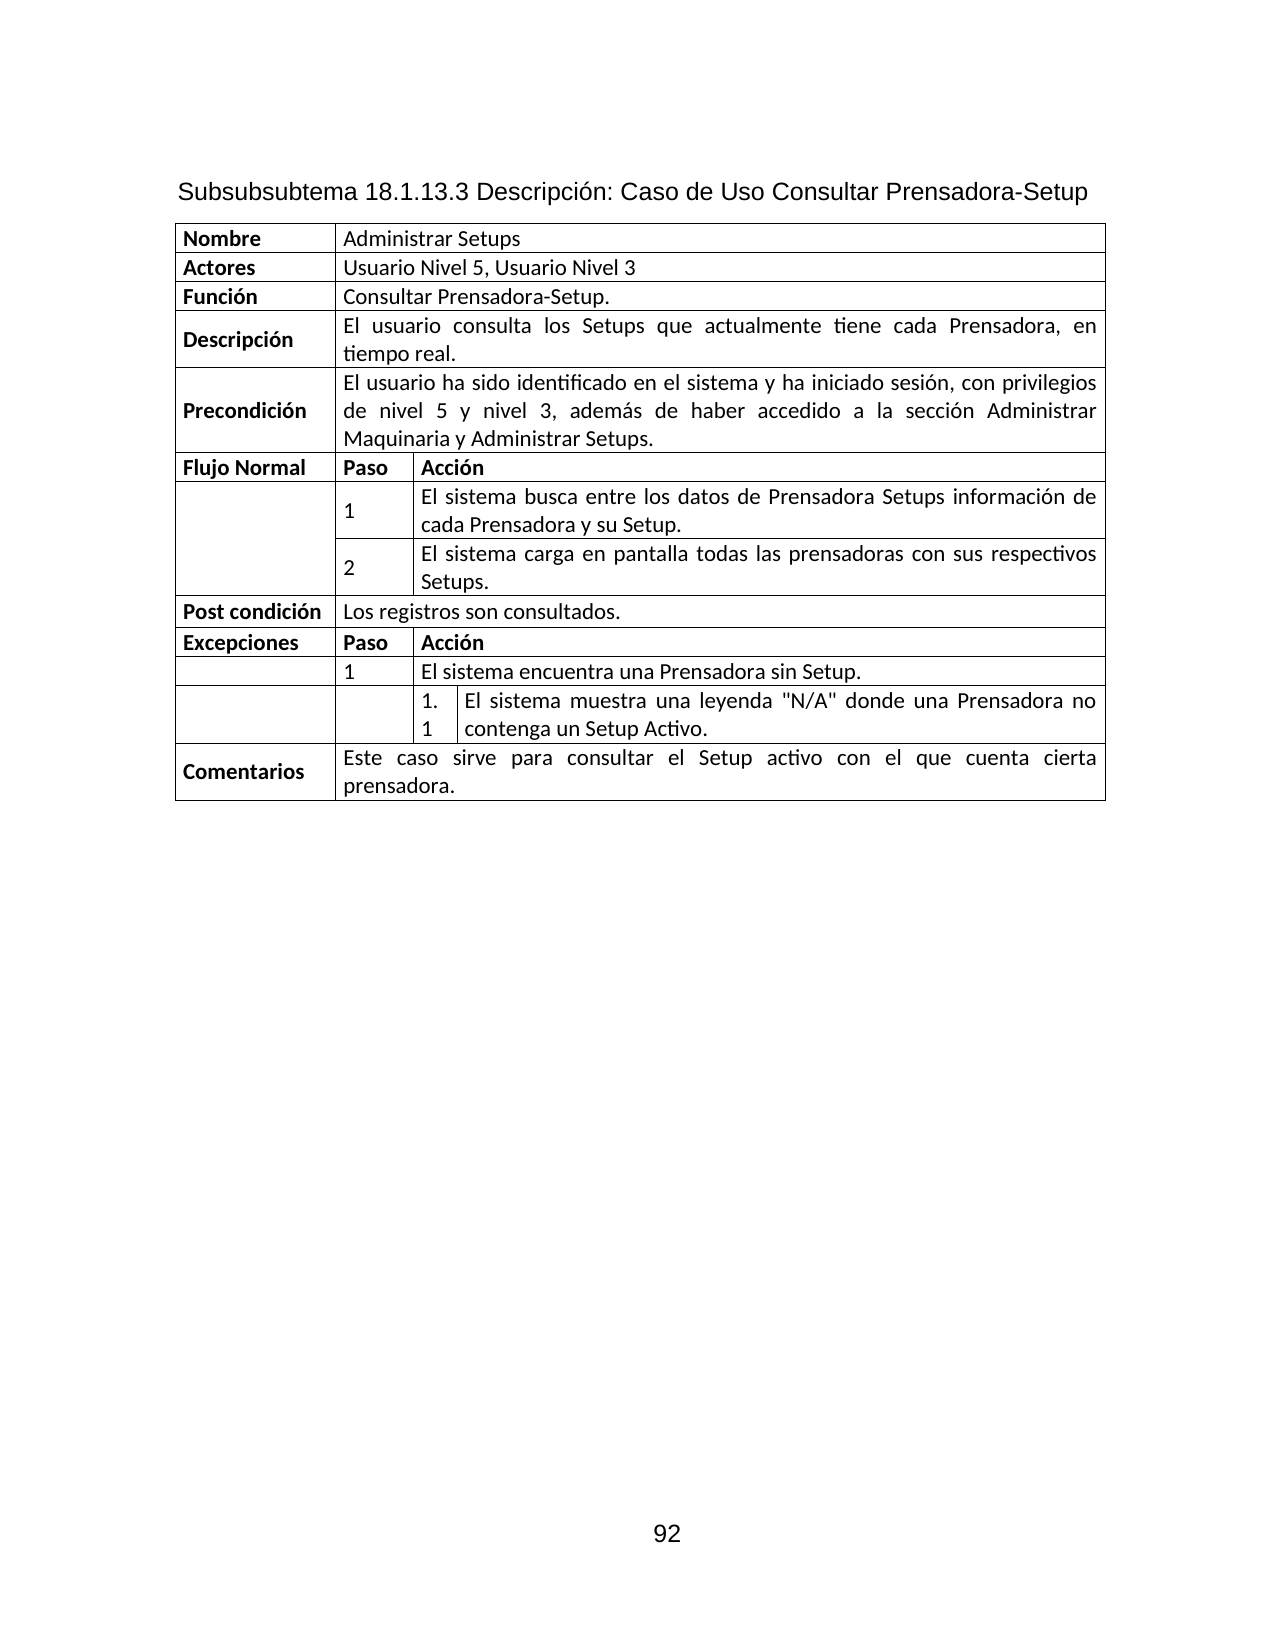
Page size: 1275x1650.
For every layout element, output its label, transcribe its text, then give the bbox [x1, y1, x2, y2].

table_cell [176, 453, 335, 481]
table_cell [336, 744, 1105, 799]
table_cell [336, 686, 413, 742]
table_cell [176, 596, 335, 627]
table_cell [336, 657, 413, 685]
subtitle Descripción: Caso de Uso Consultar Prensadora-Setup [177, 177, 1157, 206]
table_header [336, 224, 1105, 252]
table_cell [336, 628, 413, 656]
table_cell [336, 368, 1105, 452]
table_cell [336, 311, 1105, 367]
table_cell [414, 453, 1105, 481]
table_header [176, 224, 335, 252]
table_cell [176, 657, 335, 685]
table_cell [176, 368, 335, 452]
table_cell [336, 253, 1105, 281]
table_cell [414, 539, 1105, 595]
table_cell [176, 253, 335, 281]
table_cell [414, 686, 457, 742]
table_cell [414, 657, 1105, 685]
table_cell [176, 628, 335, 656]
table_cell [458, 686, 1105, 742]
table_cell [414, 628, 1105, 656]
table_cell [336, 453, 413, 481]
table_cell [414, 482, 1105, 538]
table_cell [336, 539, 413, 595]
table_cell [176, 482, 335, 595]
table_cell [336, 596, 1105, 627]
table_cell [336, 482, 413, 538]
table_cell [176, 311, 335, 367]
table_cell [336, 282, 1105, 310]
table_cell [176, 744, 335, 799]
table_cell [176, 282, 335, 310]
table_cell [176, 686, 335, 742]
